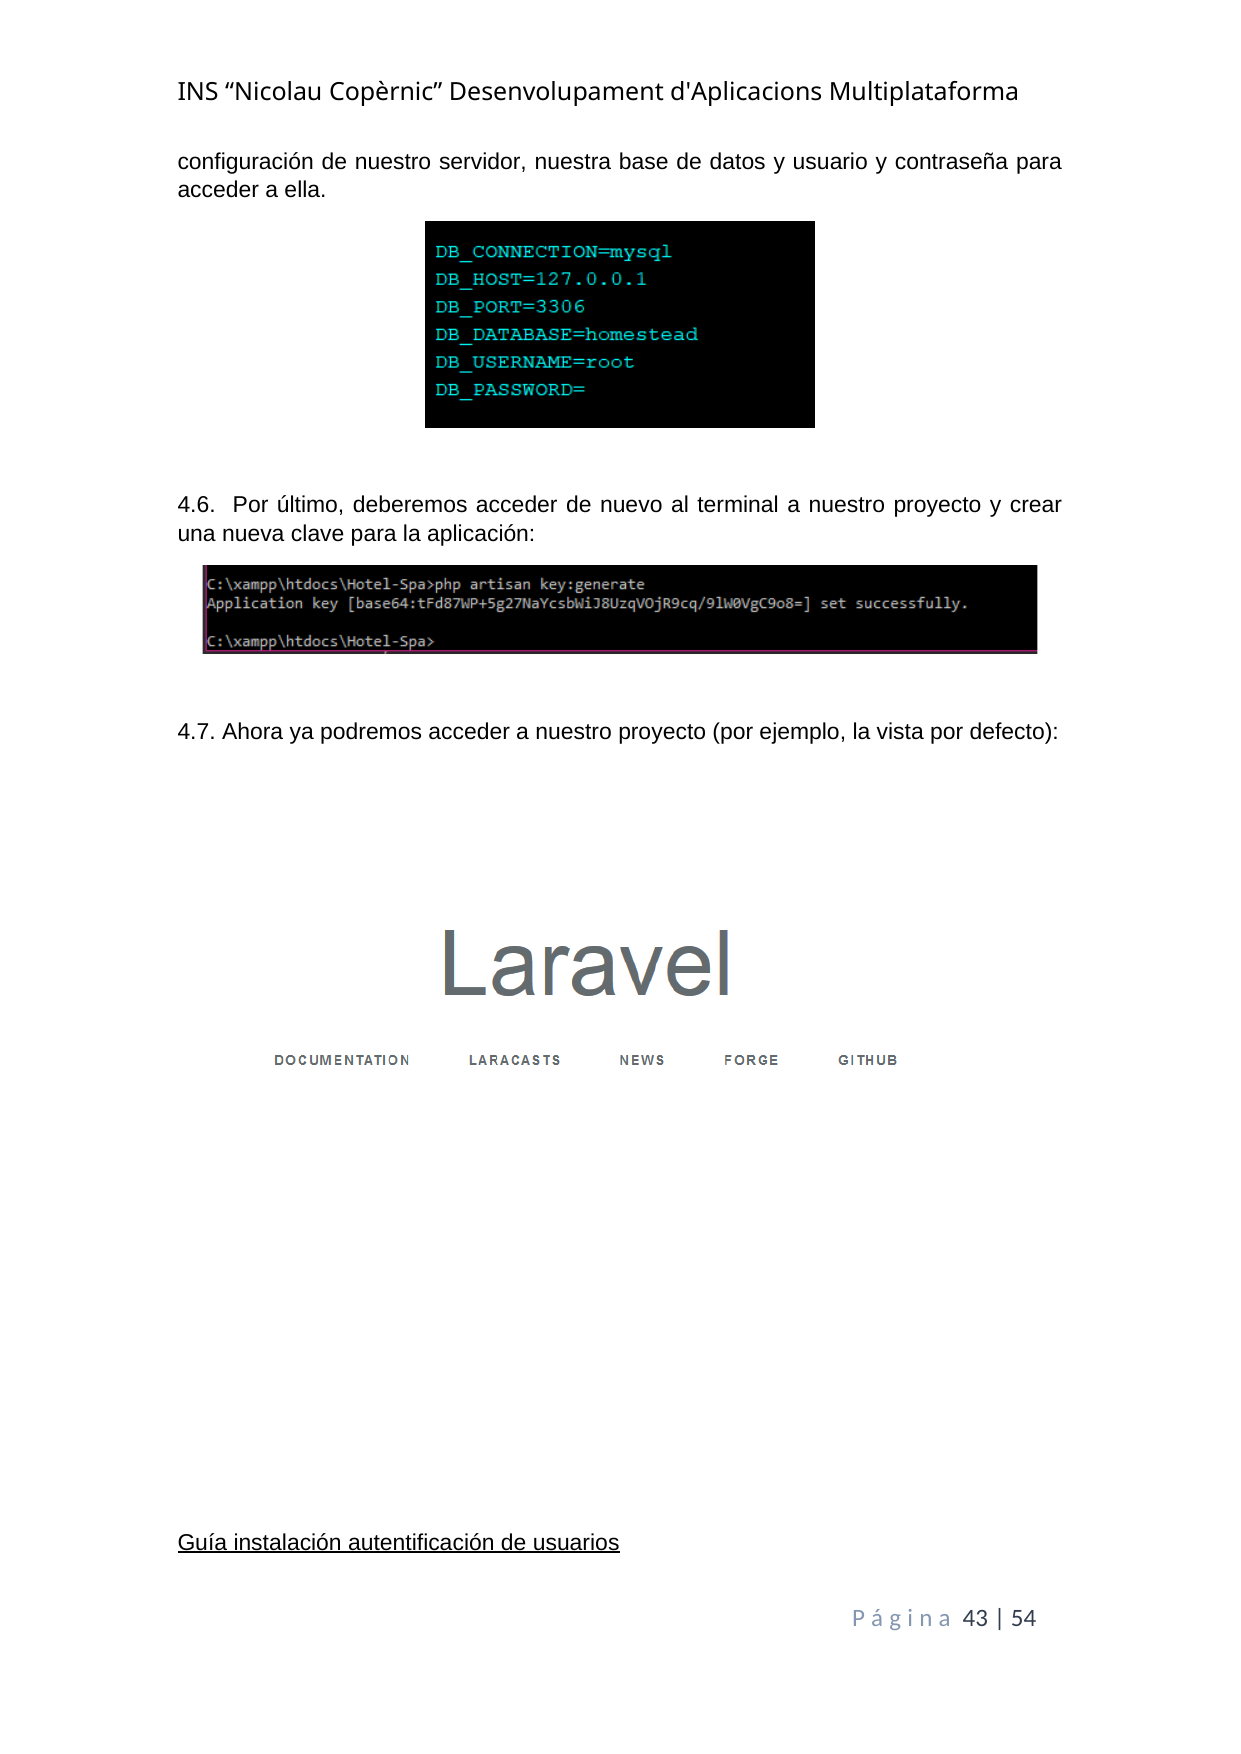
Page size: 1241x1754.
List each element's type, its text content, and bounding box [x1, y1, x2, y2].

picture [202, 565, 1038, 654]
picture [425, 221, 815, 428]
text Guía instalación autentificación de usuarios [177, 1528, 1063, 1555]
picture [177, 762, 1063, 1182]
text 4.7. Ahora ya podremos acceder a nuestro proyecto (por ejemplo, la vista por defecto): [177, 718, 1063, 744]
text 4.6. Por último, deberemos acceder de nuevo al terminal a nuestro proyecto y crear una nueva clave para la aplicación: [177, 491, 1063, 546]
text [177, 148, 1063, 202]
